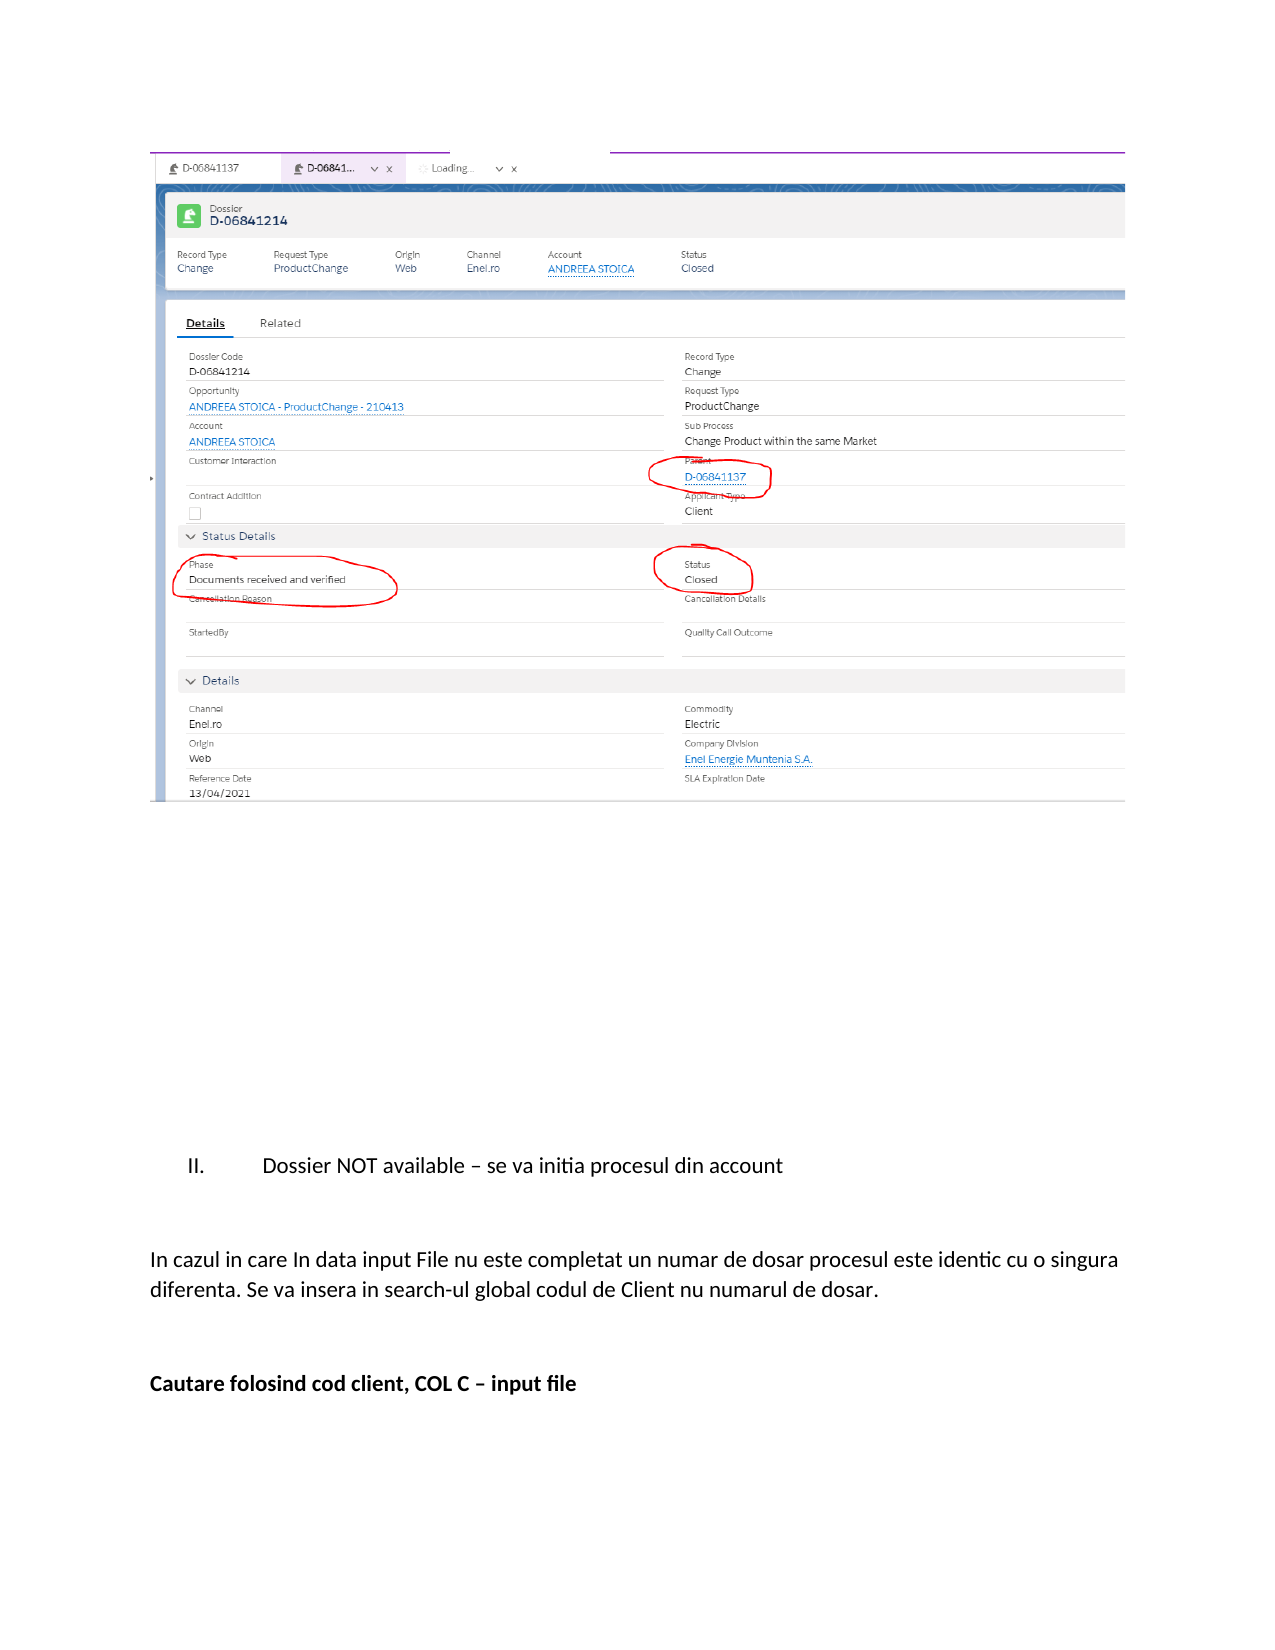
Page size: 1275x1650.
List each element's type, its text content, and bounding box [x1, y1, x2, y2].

picture [150, 150, 1125, 804]
list Dossier NOT available – se va initia procesul din account [187, 1151, 1125, 1179]
text In cazul in care In data input File nu este completat un numar de dosar procesul este identic cu o singura diferenta. Se va insera in search-ul global codul de Client nu numarul de dosar. [150, 1245, 1125, 1303]
text Cautare folosind cod client, COL C – input file [150, 1369, 1125, 1397]
